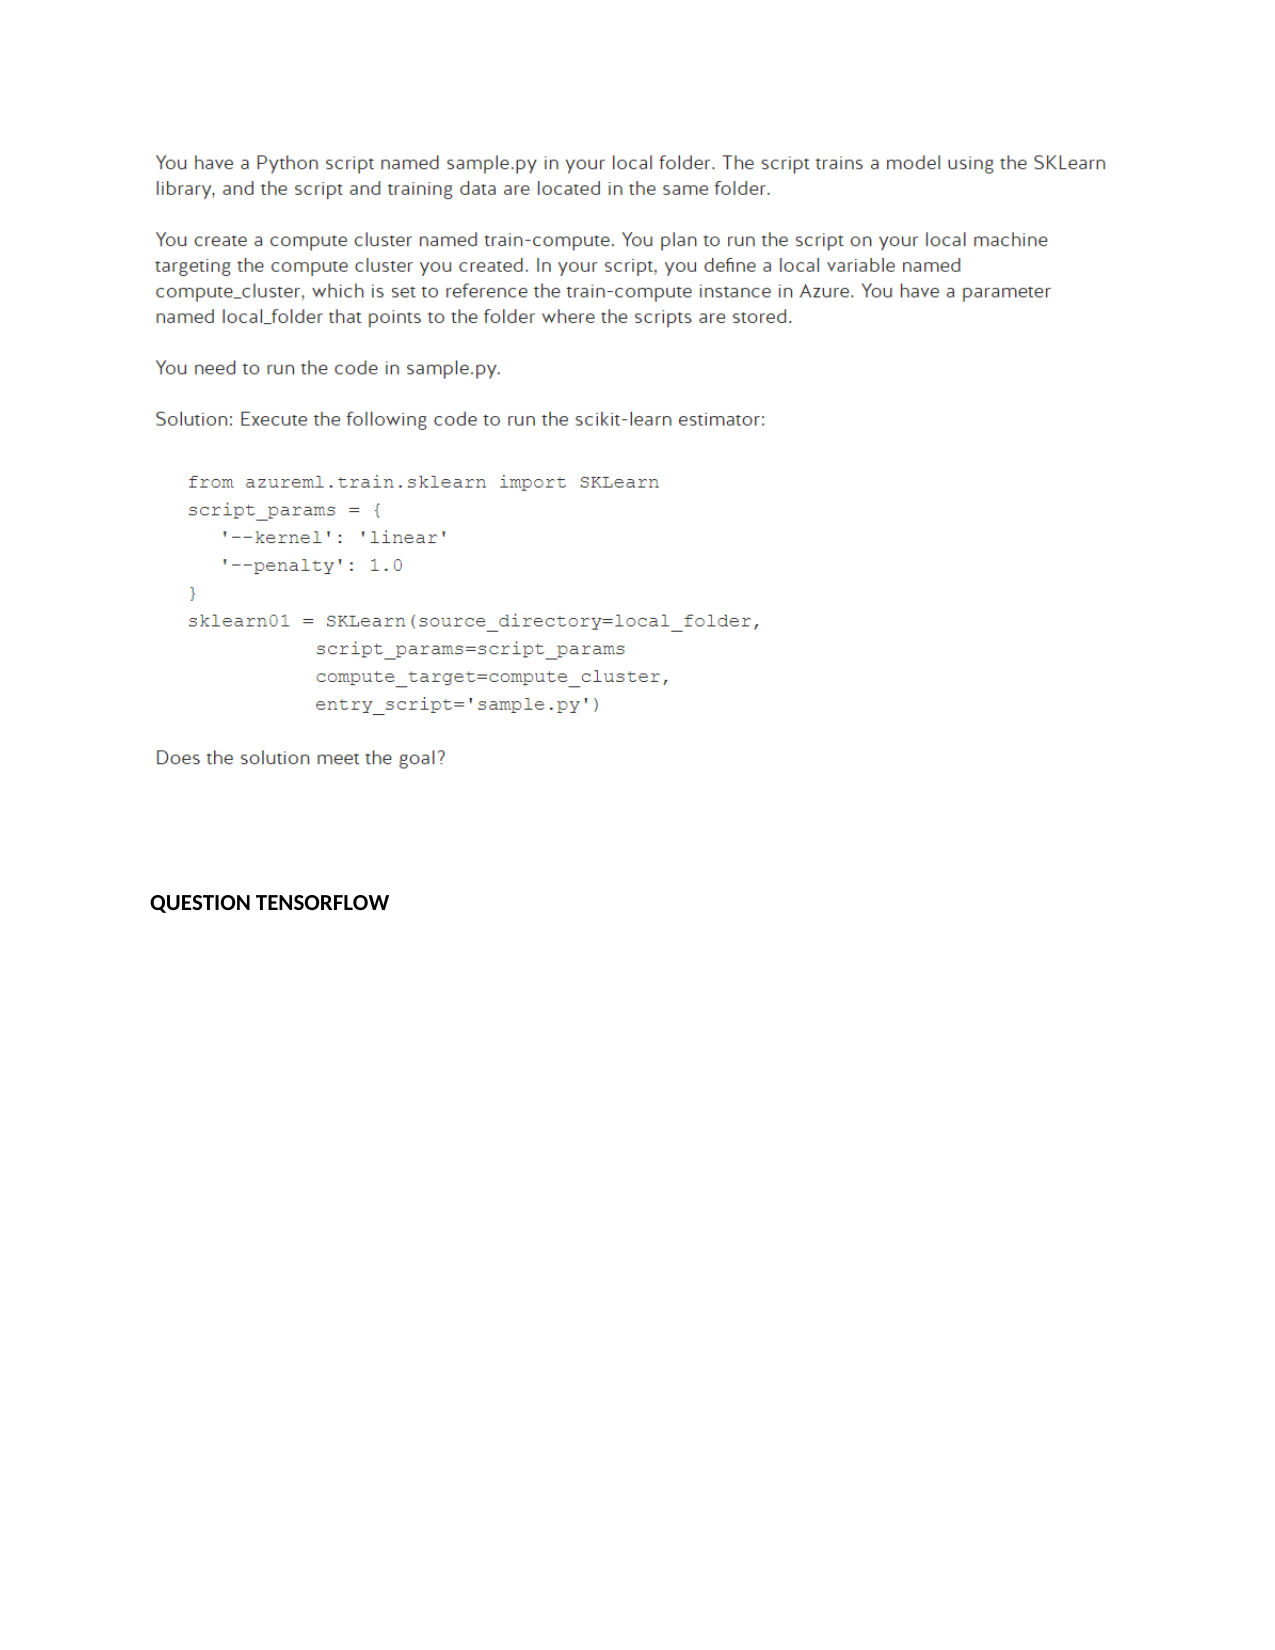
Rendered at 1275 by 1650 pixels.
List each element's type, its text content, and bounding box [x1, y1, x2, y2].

text Question TensorFlow [150, 888, 1125, 916]
picture [150, 150, 1125, 776]
